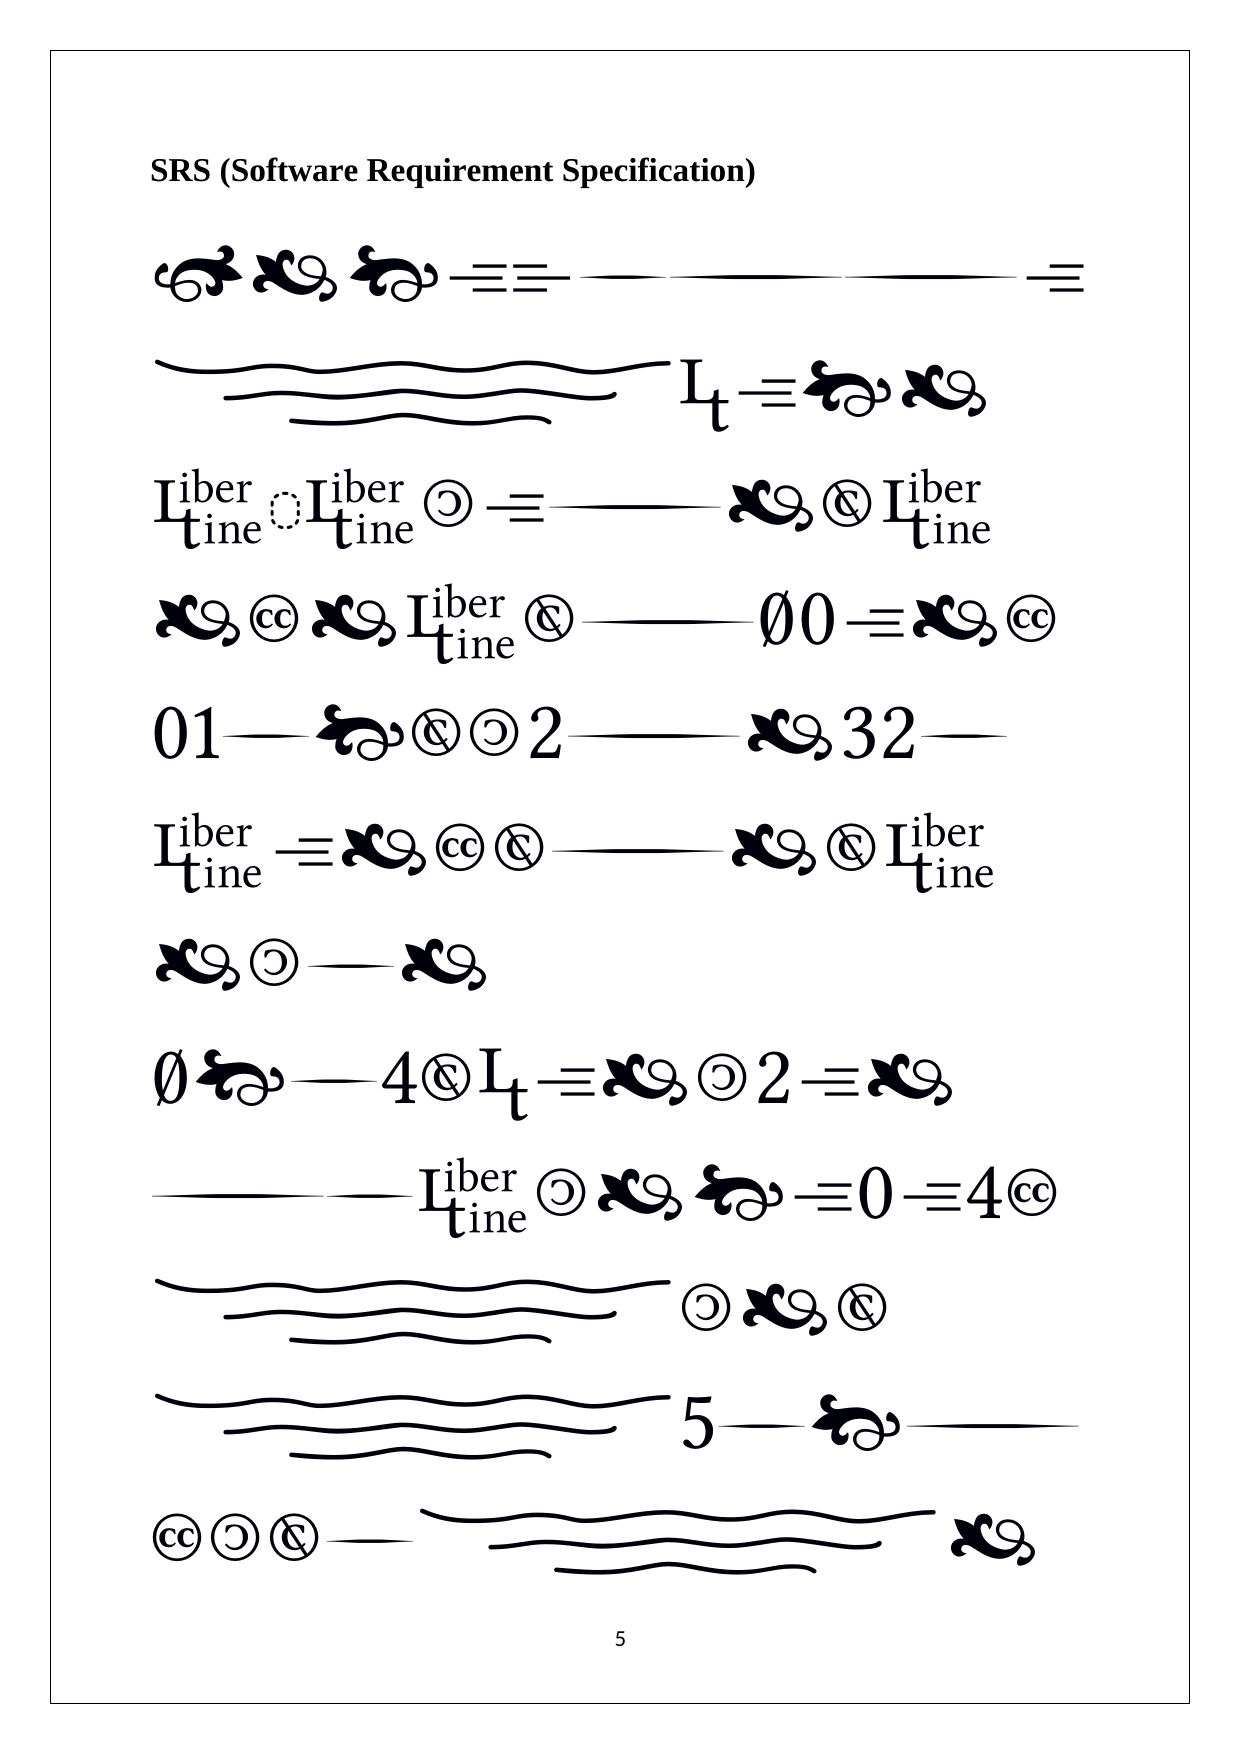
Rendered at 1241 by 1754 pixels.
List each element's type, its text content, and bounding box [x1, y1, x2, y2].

text SRS (Software Requirement Specification) [150, 150, 1090, 188]
text  [150, 209, 1090, 1013]
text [150, 1013, 1090, 1588]
